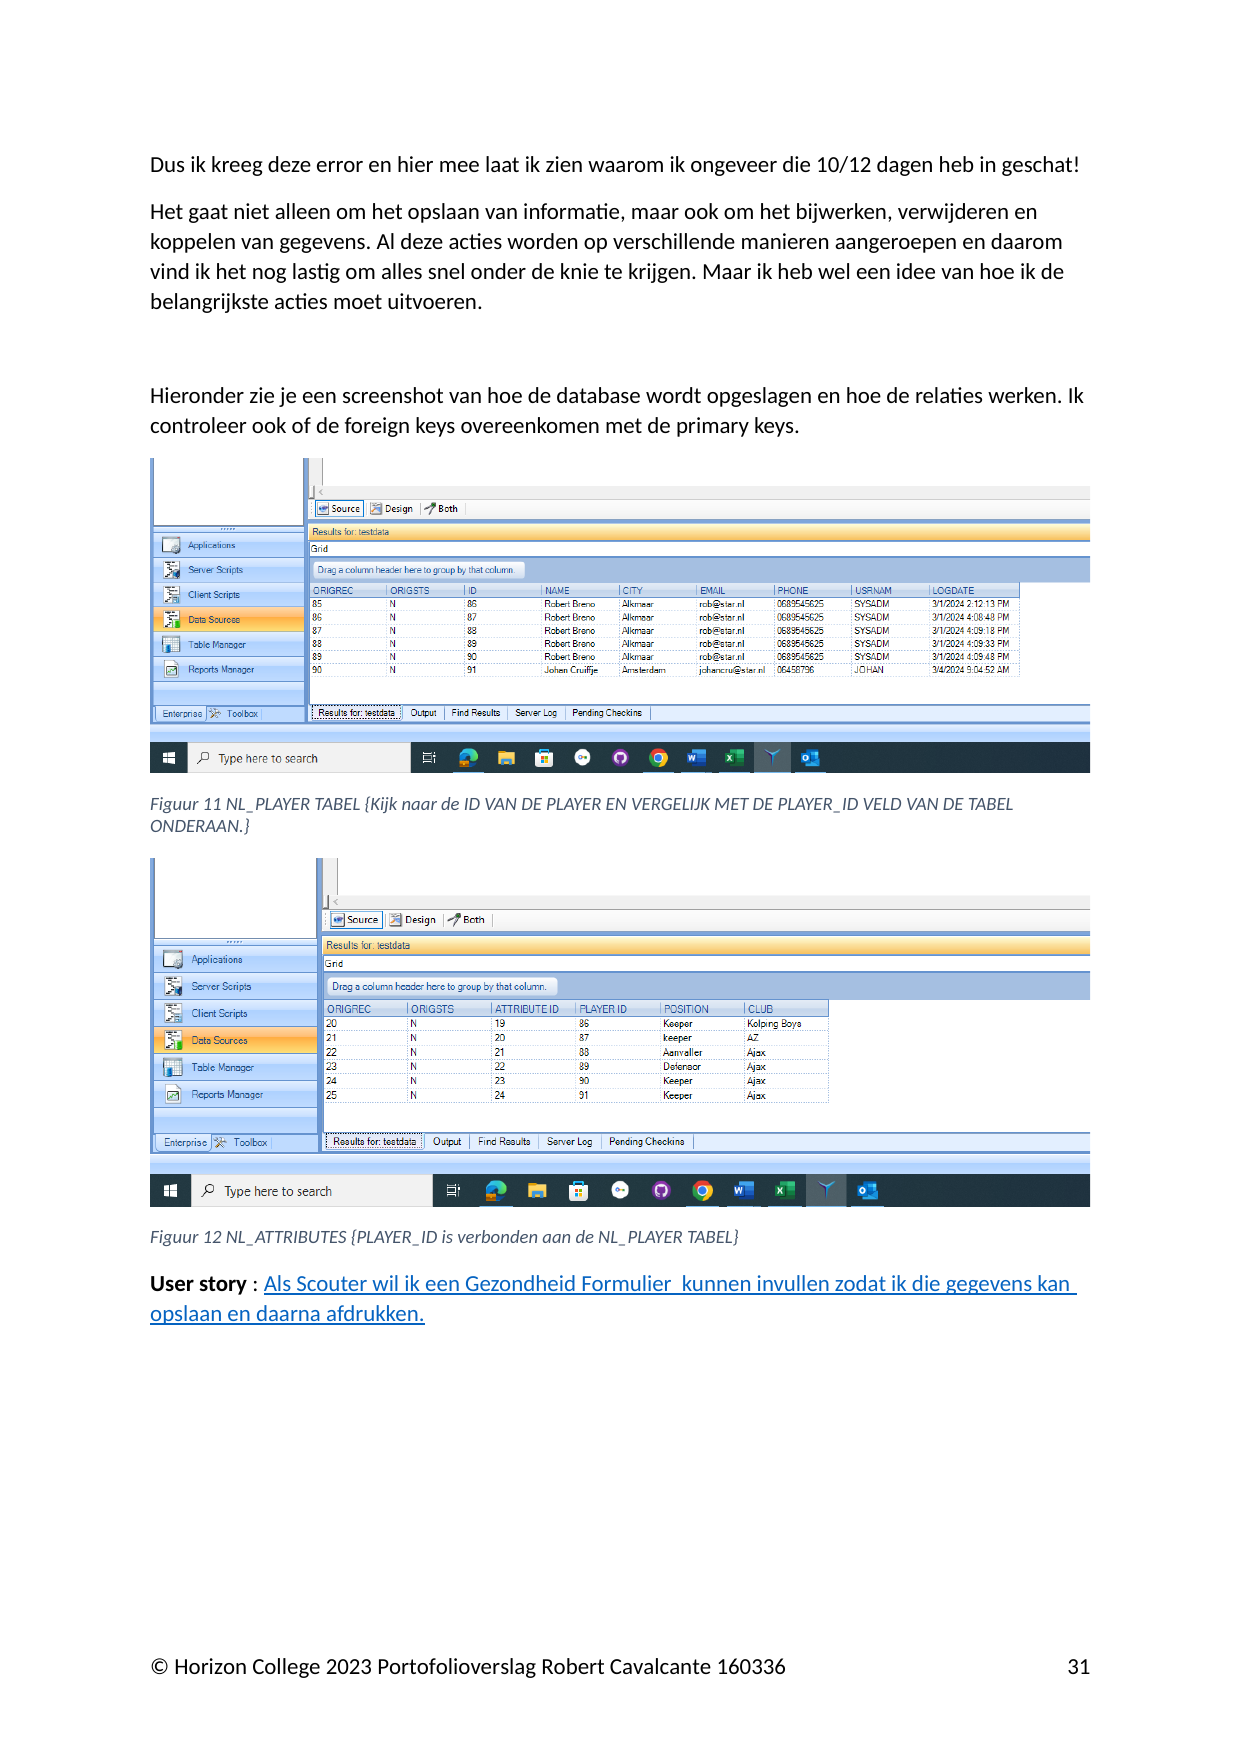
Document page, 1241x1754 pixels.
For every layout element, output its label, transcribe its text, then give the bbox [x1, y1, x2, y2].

text Hieronder zie je een screenshot van hoe de database wordt opgeslagen en hoe de relaties werken. Ik controleer ook of de foreign keys overeenkomen met de primary keys. [150, 381, 1090, 439]
text Figuur 12 NL_ATTRIBUTES {PLAYER_ID is verbonden aan de NL_PLAYER TABEL} [150, 1225, 1090, 1248]
text Dus ik kreeg deze error en hier mee laat ik zien waarom ik ongeveer die 10/12 dagen heb in geschat! [150, 150, 1090, 178]
text Figuur 11 NL_PLAYER TABEL {Kijk naar de ID VAN DE PLAYER EN VERGELIJK MET DE PLAYER_ID VELD VAN DE TABEL ONDERAAN.} [150, 792, 1090, 838]
text User story : Als Scouter wil ik een Gezondheid Formulier kunnen invullen zodat ik die gegevens kan opslaan en daarna afdrukken. [150, 1269, 1090, 1327]
picture [150, 858, 1091, 1207]
text Het gaat niet alleen om het opslaan van informatie, maar ook om het bijwerken, verwijderen en koppelen van gegevens. Al deze acties worden op verschillende manieren aangeroepen en daarom vind ik het nog lastig om alles snel onder de knie te krijgen. Maar ik heb wel een idee van hoe ik de belangrijkste acties moet uitvoeren. [150, 197, 1090, 316]
picture [150, 458, 1091, 773]
